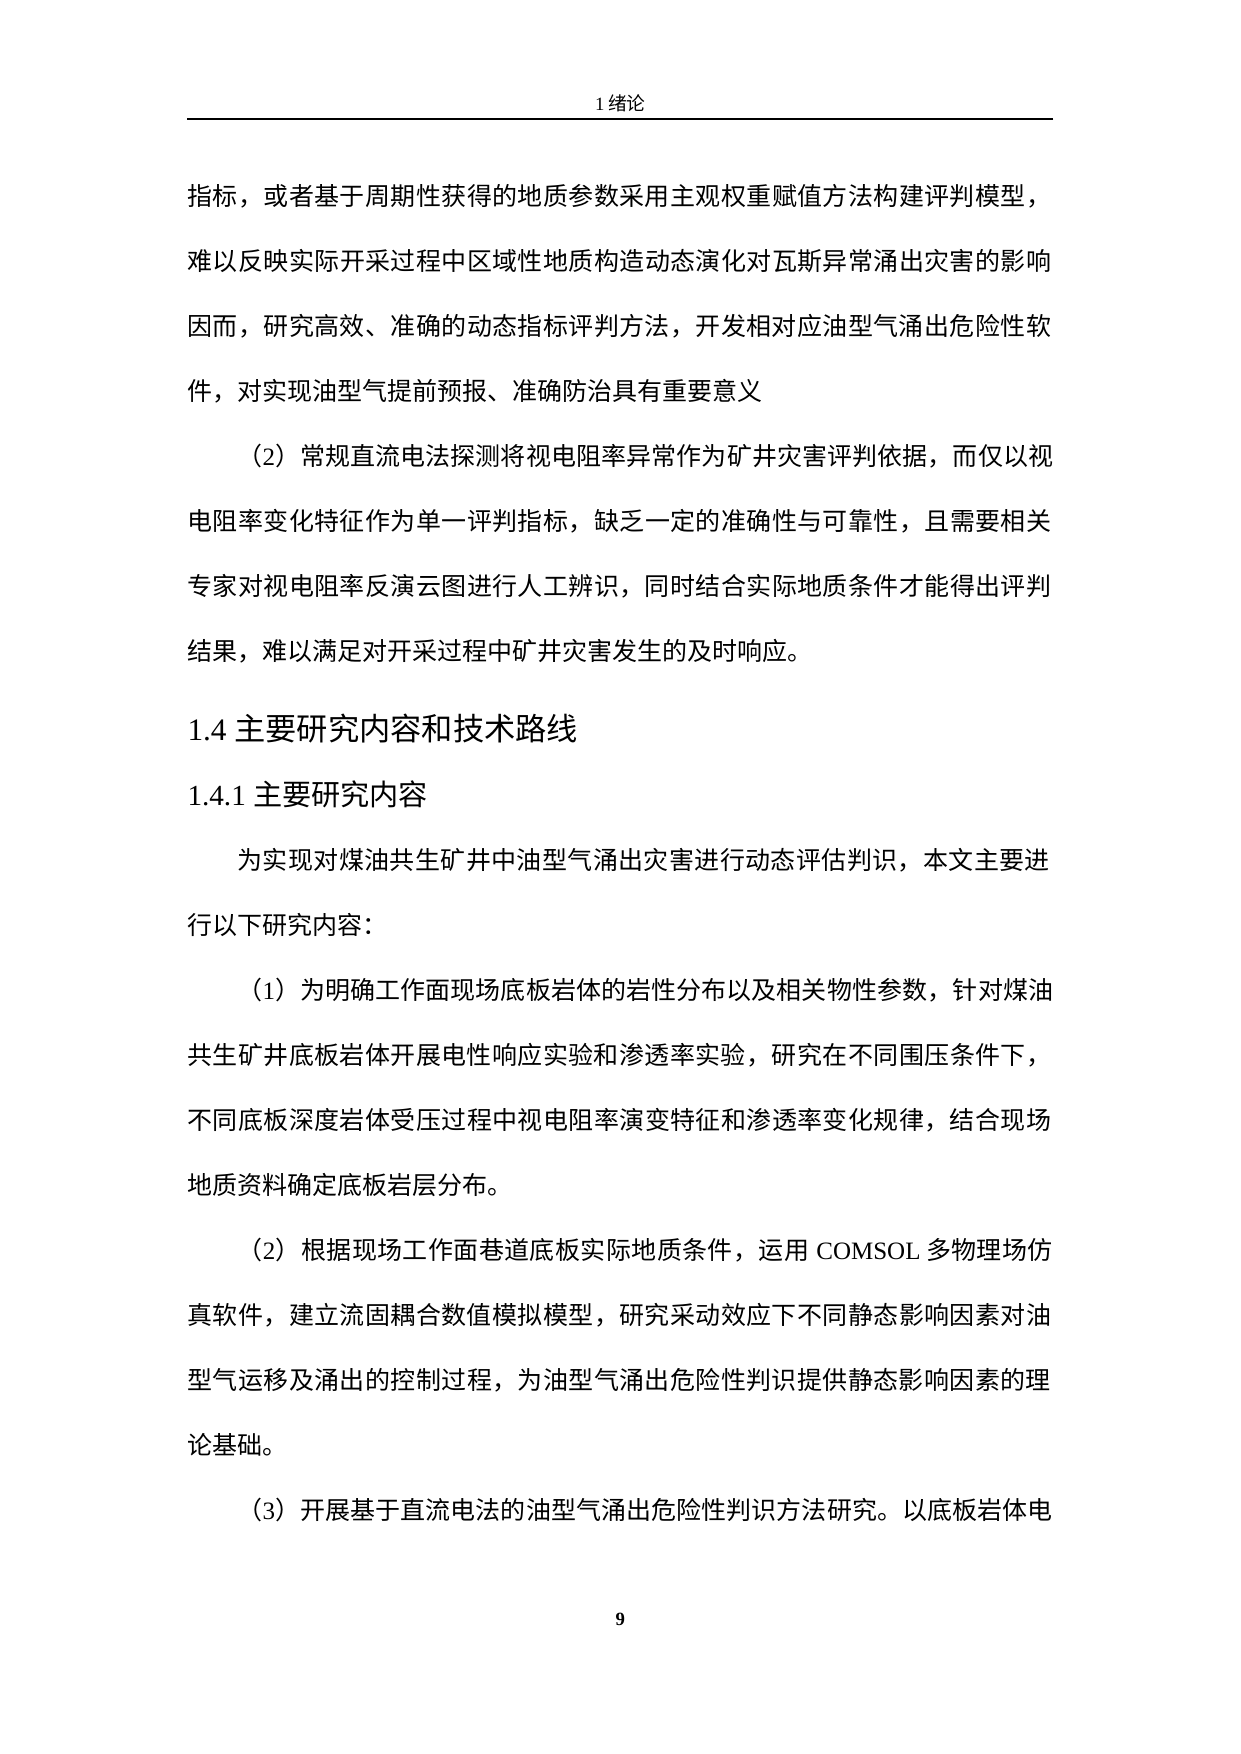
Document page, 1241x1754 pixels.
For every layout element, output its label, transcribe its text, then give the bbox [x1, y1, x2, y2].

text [187, 162, 1053, 422]
list 主要研究内容和技术路线（Main Research Contents and Thought） [187, 694, 1053, 759]
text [187, 1476, 1053, 1541]
text （2）根据现场工作面巷道底板实际地质条件，运用COMSOL多物理场仿真软件，建立流固耦合数值模拟模型，研究采动效应下不同静态影响因素对油型气运移及涌出的控制过程，为油型气涌出危险性判识提供静态影响因素的理论基础。 [187, 1216, 1053, 1476]
text 为实现对煤油共生矿井中油型气涌出灾害进行动态评估判识，本文主要进行以下研究内容： [187, 826, 1053, 956]
text （2）常规直流电法探测将视电阻率异常作为矿井灾害评判依据，而仅以视电阻率变化特征作为单一评判指标，缺乏一定的准确性与可靠性，且需要相关专家对视电阻率反演云图进行人工辨识，同时结合实际地质条件才能得出评判结果，难以满足对开采过程中矿井灾害发生的及时响应。 [187, 422, 1053, 682]
list 主要研究内容 [187, 772, 1053, 814]
text （1）为明确工作面现场底板岩体的岩性分布以及相关物性参数，针对煤油共生矿井底板岩体开展电性响应实验和渗透率实验，研究在不同围压条件下，不同底板深度岩体受压过程中视电阻率演变特征和渗透率变化规律，结合现场地质资料确定底板岩层分布。 [187, 956, 1053, 1216]
